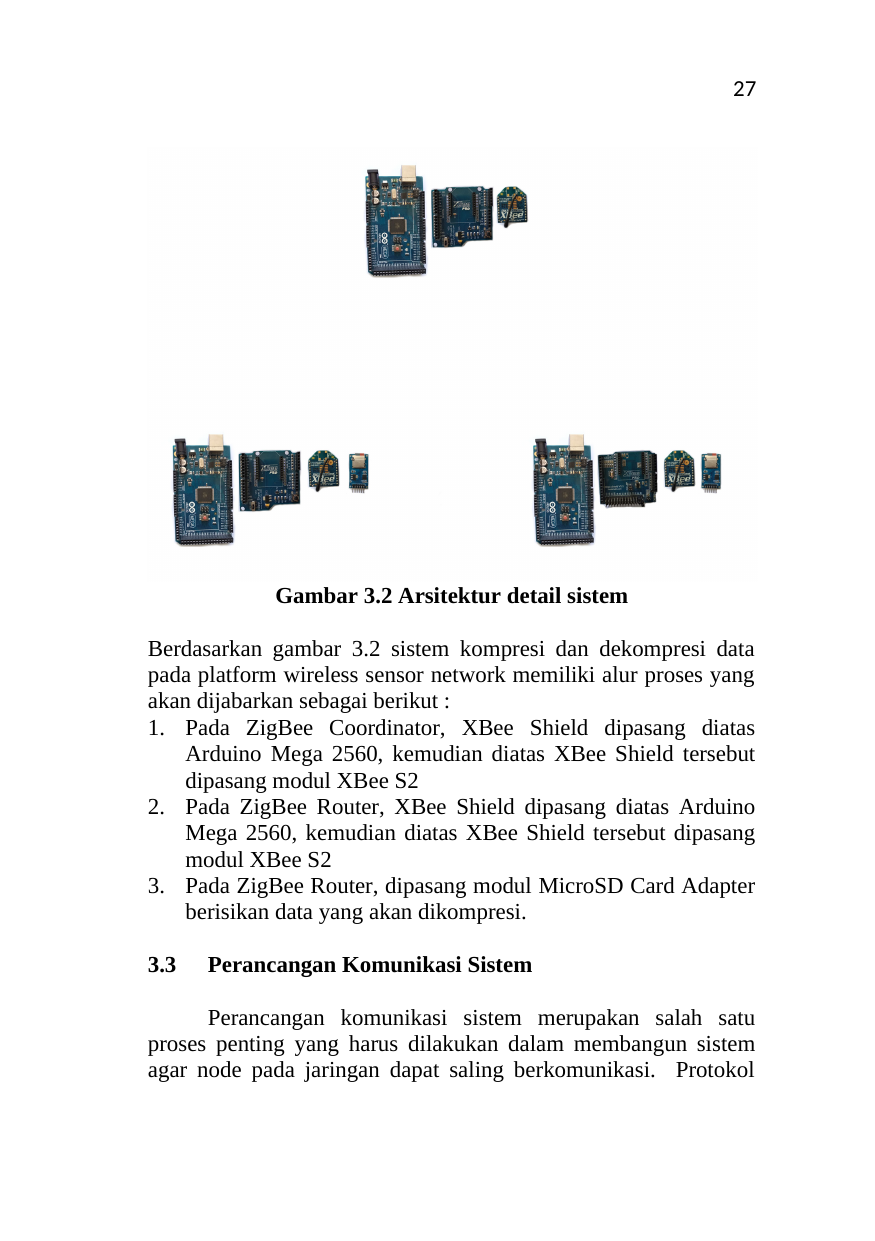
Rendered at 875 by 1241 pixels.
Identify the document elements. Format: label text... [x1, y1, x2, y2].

list Pada ZigBee Coordinator, XBee Shield dipasang diatas Arduino Mega 2560, kemudian diatas XBee Shield tersebut dipasang modul XBee S2 [148, 714, 756, 793]
list Pada ZigBee Router, XBee Shield dipasang diatas Arduino Mega 2560, kemudian diatas XBee Shield tersebut dipasang modul XBee S2 [148, 793, 756, 872]
subtitle Perancangan Komunikasi Sistem [148, 951, 756, 977]
text Berdasarkan gambar 3.2 sistem kompresi dan dekompresi data pada platform wireless sensor network memiliki alur proses yang akan dijabarkan sebagai berikut : [148, 635, 756, 714]
picture [147, 147, 758, 582]
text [148, 1004, 756, 1083]
text Gambar 3. Arsitektur detail sistem [148, 582, 756, 608]
list Pada ZigBee Router, dipasang modul MicroSD Card Adapter berisikan data yang akan dikompresi. [148, 872, 756, 925]
